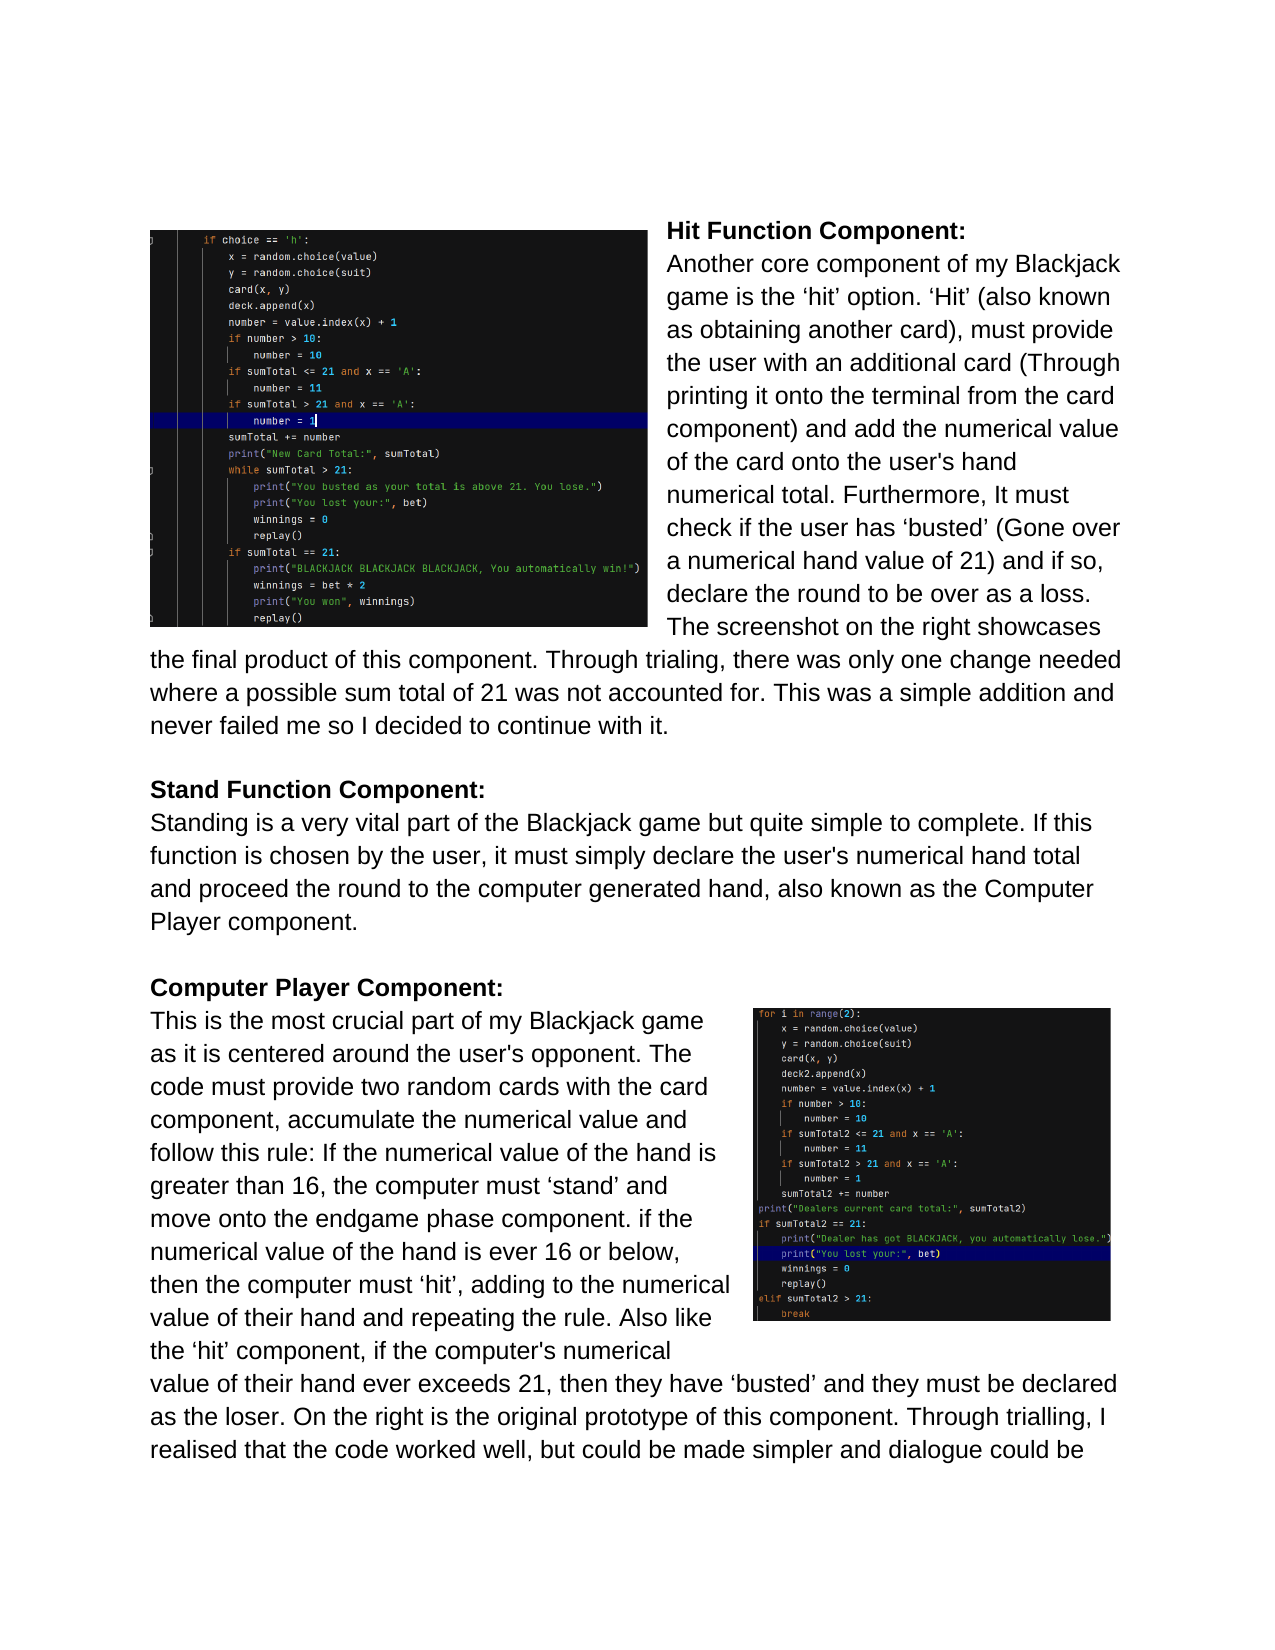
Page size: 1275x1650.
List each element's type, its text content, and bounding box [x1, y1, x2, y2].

text Computer Player Component: [150, 973, 1125, 1001]
text Stand Function Component: [150, 774, 1125, 803]
text Standing is a very vital part of the Blackjack game but quite simple to complete. If this function is chosen by the user, it must simply declare the user's numerical hand total and proceed the round to the computer generated hand, also known as the Computer Player component. [150, 808, 1125, 935]
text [150, 1006, 1125, 1464]
text Hit Function Component: [150, 216, 1125, 245]
picture [150, 230, 648, 627]
picture [753, 1008, 1111, 1321]
